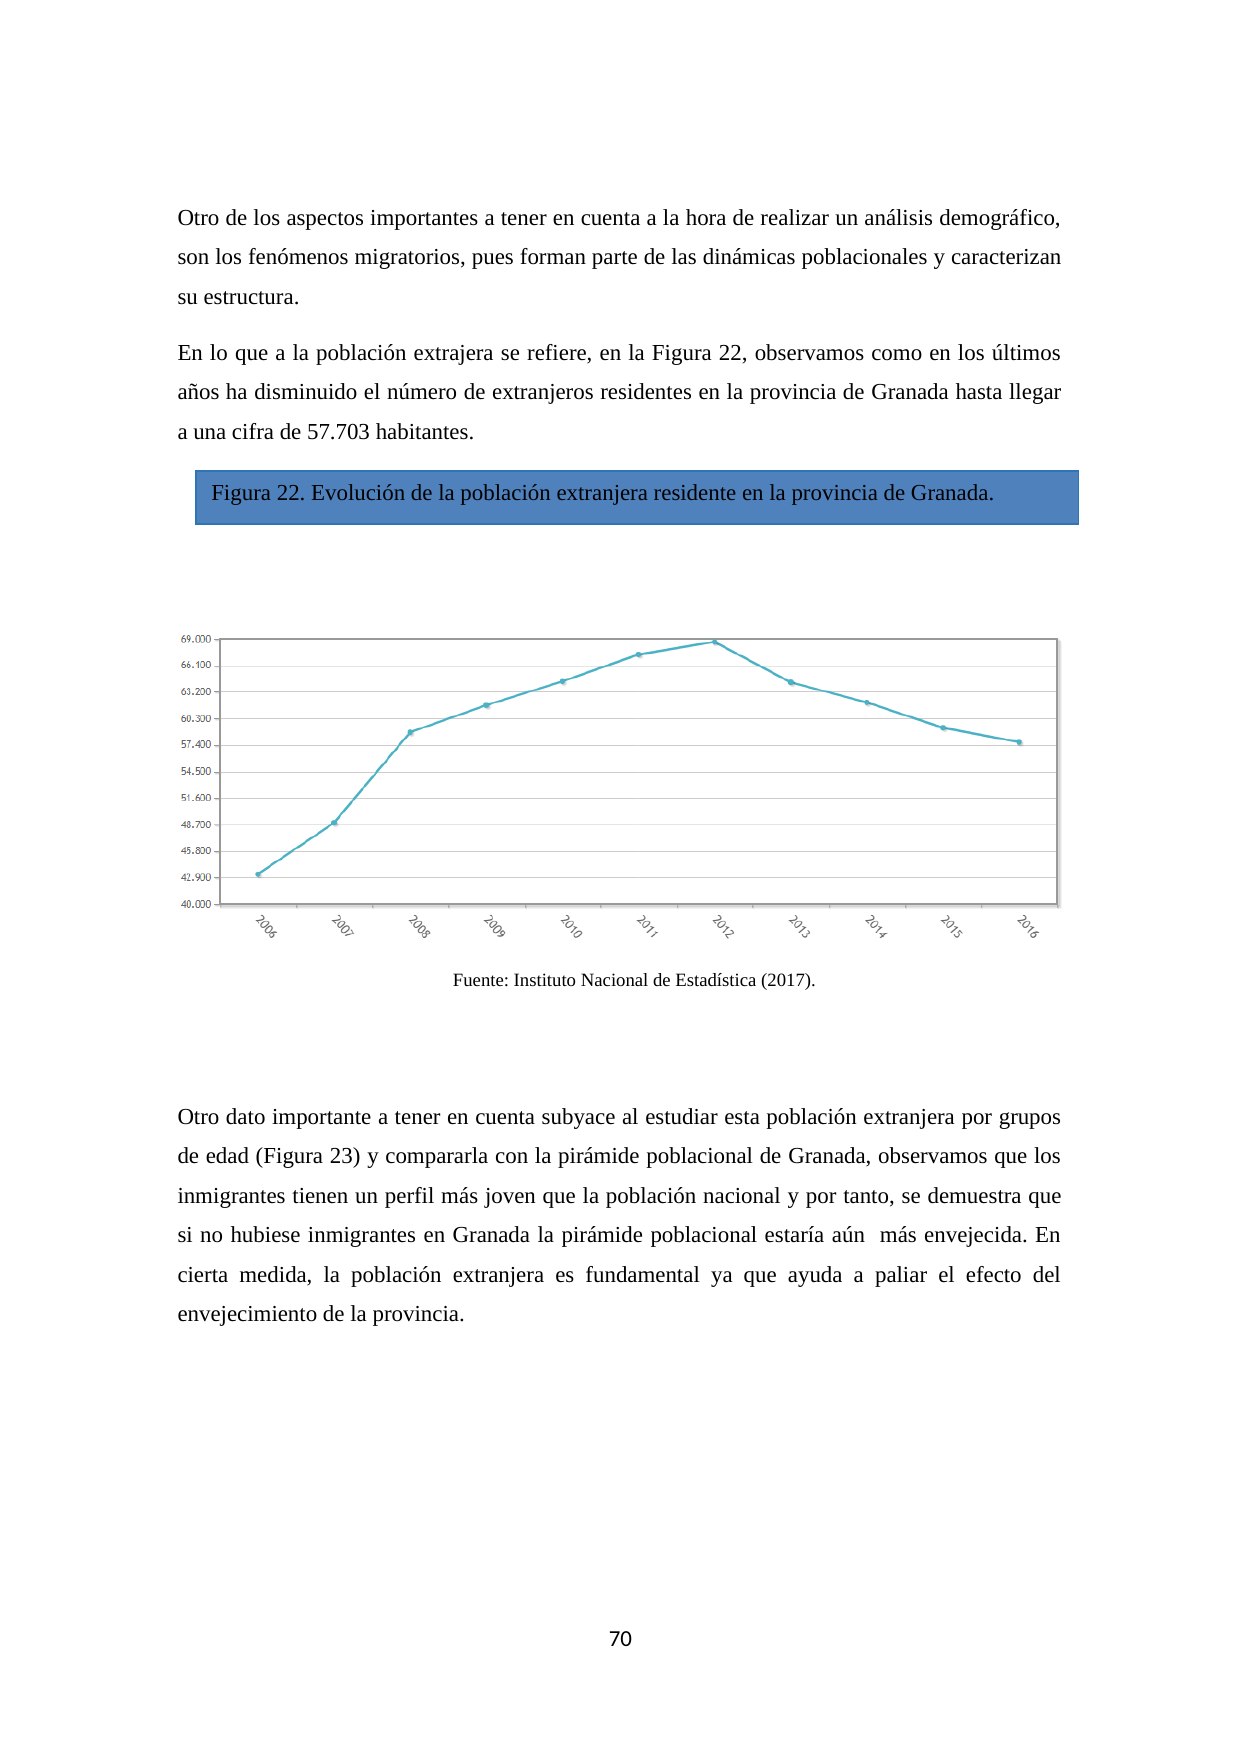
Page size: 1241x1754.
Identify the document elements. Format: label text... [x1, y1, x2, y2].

picture [177, 630, 1063, 946]
text Otro de los aspectos importantes a tener en cuenta a la hora de realizar un análisis demográfico, son los fenómenos migratorios, pues forman parte de las dinámicas poblacionales y caracterizan su estructura. [177, 204, 1063, 309]
text Otro dato importante a tener en cuenta subyace al estudiar esta población extranjera por grupos de edad (Figura 23) y compararla con la pirámide poblacional de Granada, observamos que los inmigrantes tienen un perfil más joven que la población nacional y por tanto, se demuestra que si no hubiese inmigrantes en Granada la pirámide poblacional estaría aún más envejecida. En cierta medida, la población extranjera es fundamental ya que ayuda a paliar el efecto del envejecimiento de la provincia. [177, 1103, 1063, 1327]
text En lo que a la población extrajera se refiere, en la Figura 22, observamos como en los últimos años ha disminuido el número de extranjeros residentes en la provincia de Granada hasta llegar a una cifra de 57.703 habitantes. [177, 339, 1063, 444]
